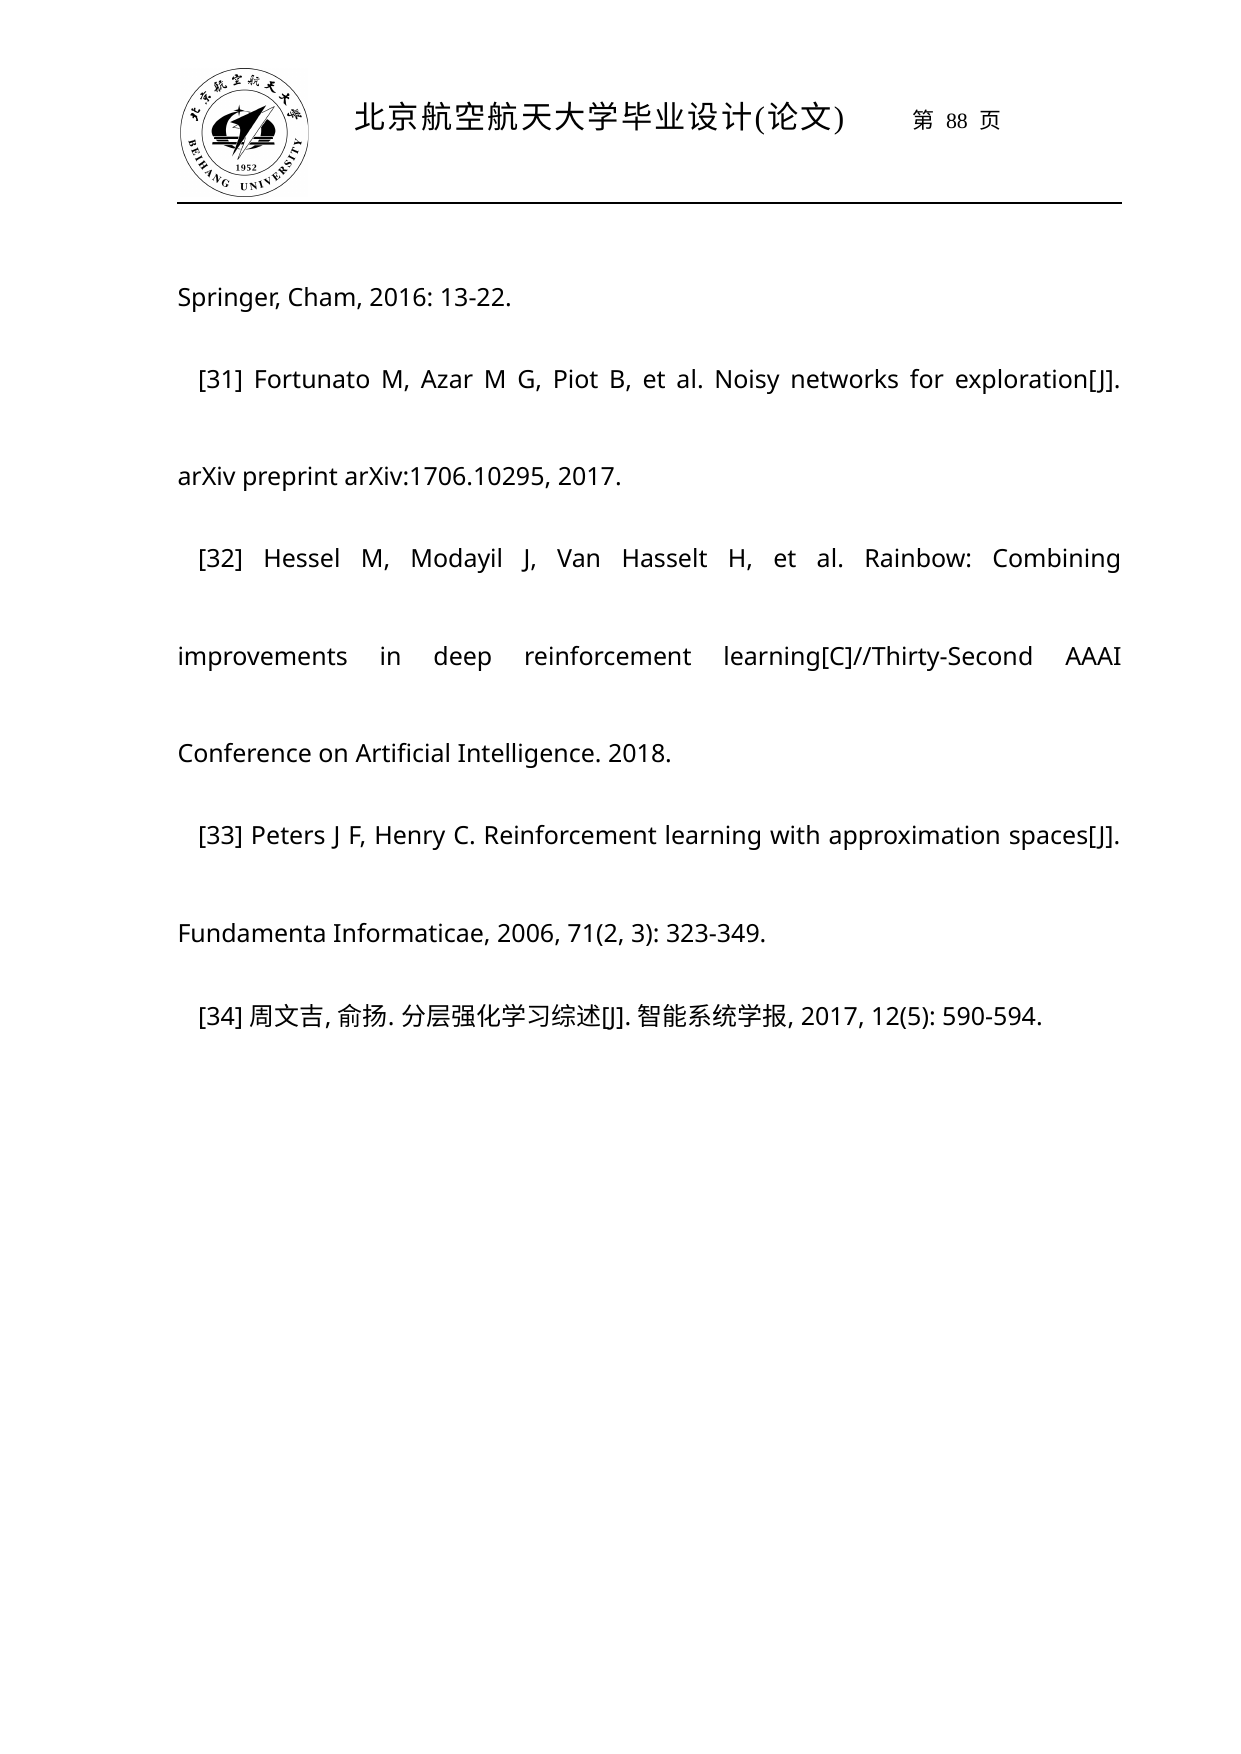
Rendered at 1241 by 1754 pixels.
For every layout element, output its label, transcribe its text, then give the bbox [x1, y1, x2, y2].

text [32] Hessel M, Modayil J, Van Hasselt H, et al. Rainbow: Combining improvements in deep reinforcement learning[C]//Thirty-Second AAAI Conference on Artificial Intelligence. 2018. [177, 525, 1122, 785]
text [31] Fortunato M, Azar M G, Piot B, et al. Noisy networks for exploration[J]. arXiv preprint arXiv:1706.10295, 2017. [177, 346, 1122, 508]
picture [180, 68, 309, 197]
text [34] 周文吉, 俞扬. 分层强化学习综述[J]. 智能系统学报, 2017, 12(5): 590-594. [177, 982, 1122, 1047]
text [33] Peters J F, Henry C. Reinforcement learning with approximation spaces[J]. Fundamenta Informaticae, 2006, 71(2, 3): 323-349. [177, 802, 1122, 965]
